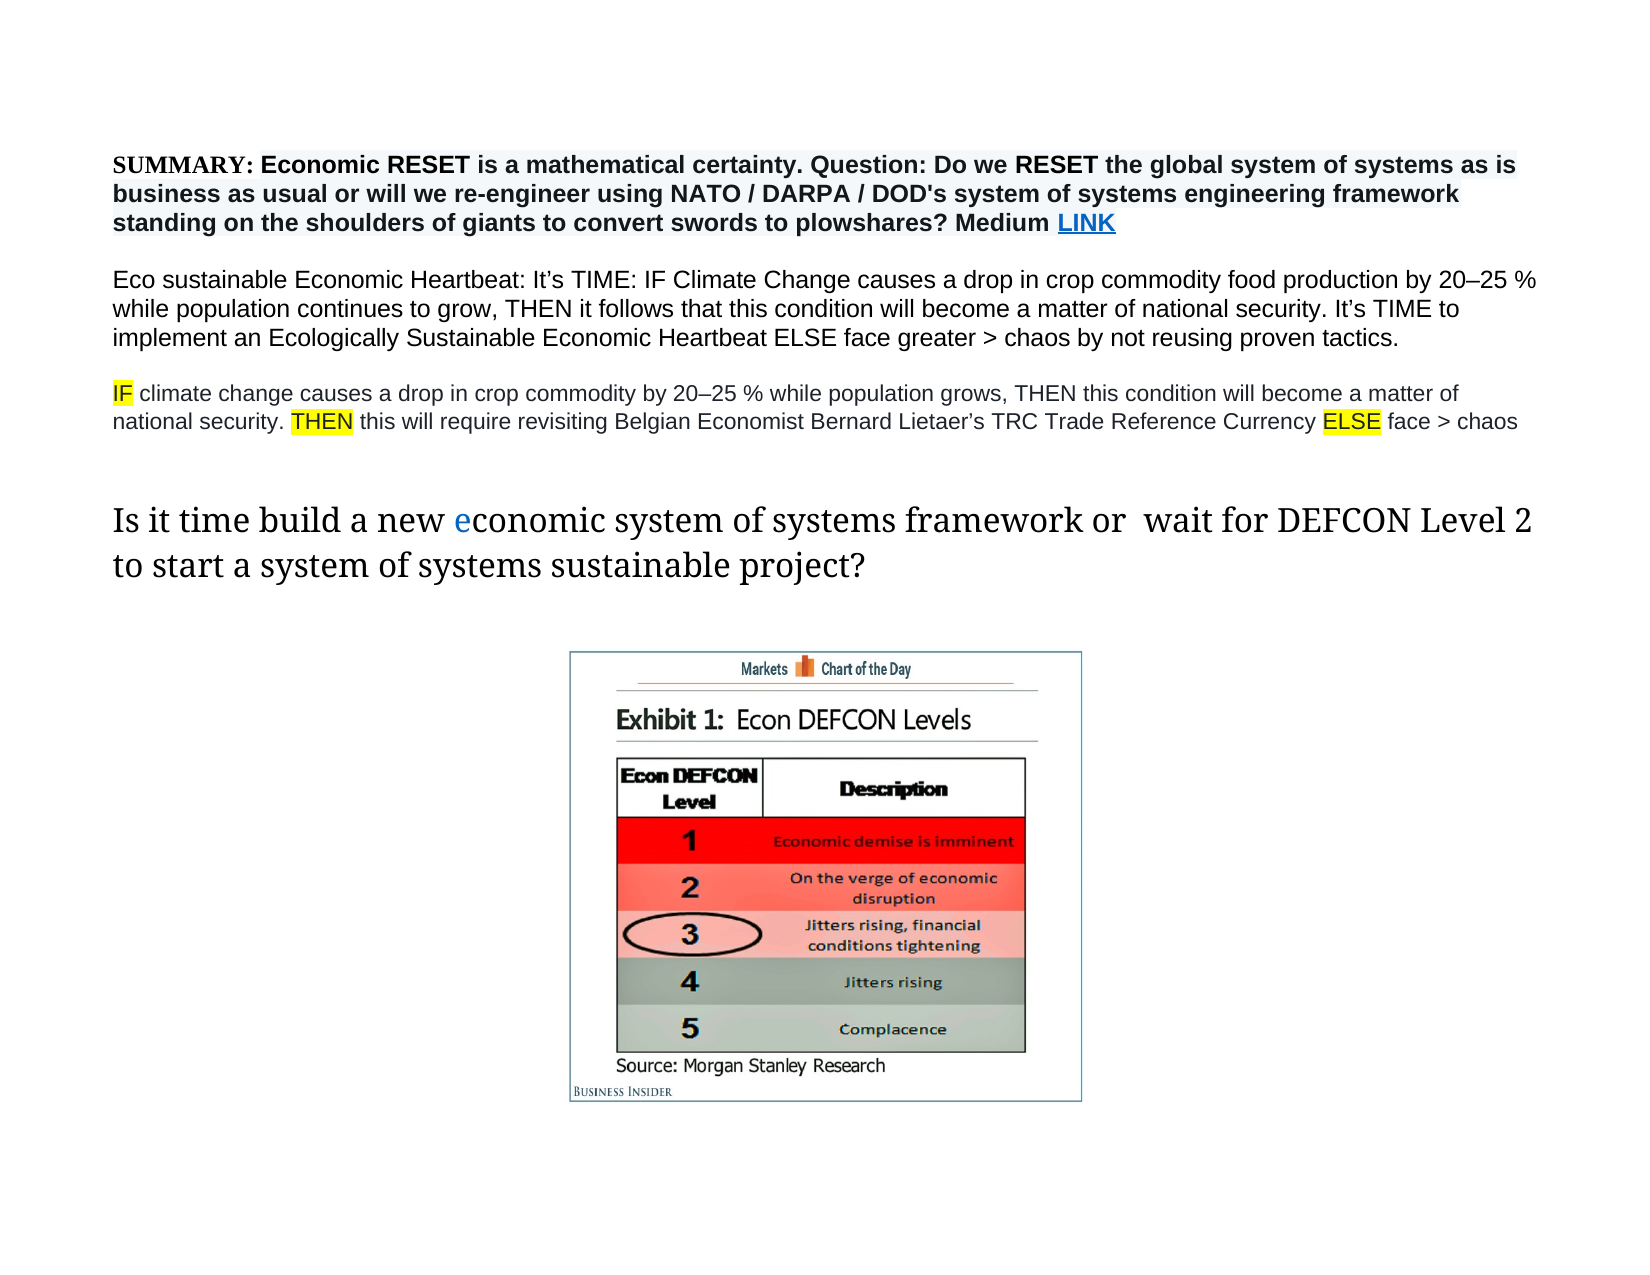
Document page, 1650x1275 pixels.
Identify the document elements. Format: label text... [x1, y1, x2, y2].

text SUMMARY: Economic RESET is a mathematical certainty. Question: Do we RESET the global system of systems as is business as usual or will we re-engineer using NATO / DARPA / DOD's system of systems engineering framework standing on the shoulders of giants to convert swords to plowshares? Medium LINK [1116, 150, 1537, 236]
text Is it time build a new economic system of systems framework or wait for DEFCON Level 2 to start a system of systems sustainable project? [112, 496, 1537, 587]
text IF climate change causes a drop in crop commodity by 20–25 % while population grows, THEN this condition will become a matter of national security. THEN this will require revisiting Belgian Economist Bernard Lietaer’s TRC Trade Reference Currency ELSE face > chaos [112, 380, 1537, 435]
picture [565, 646, 1085, 1106]
